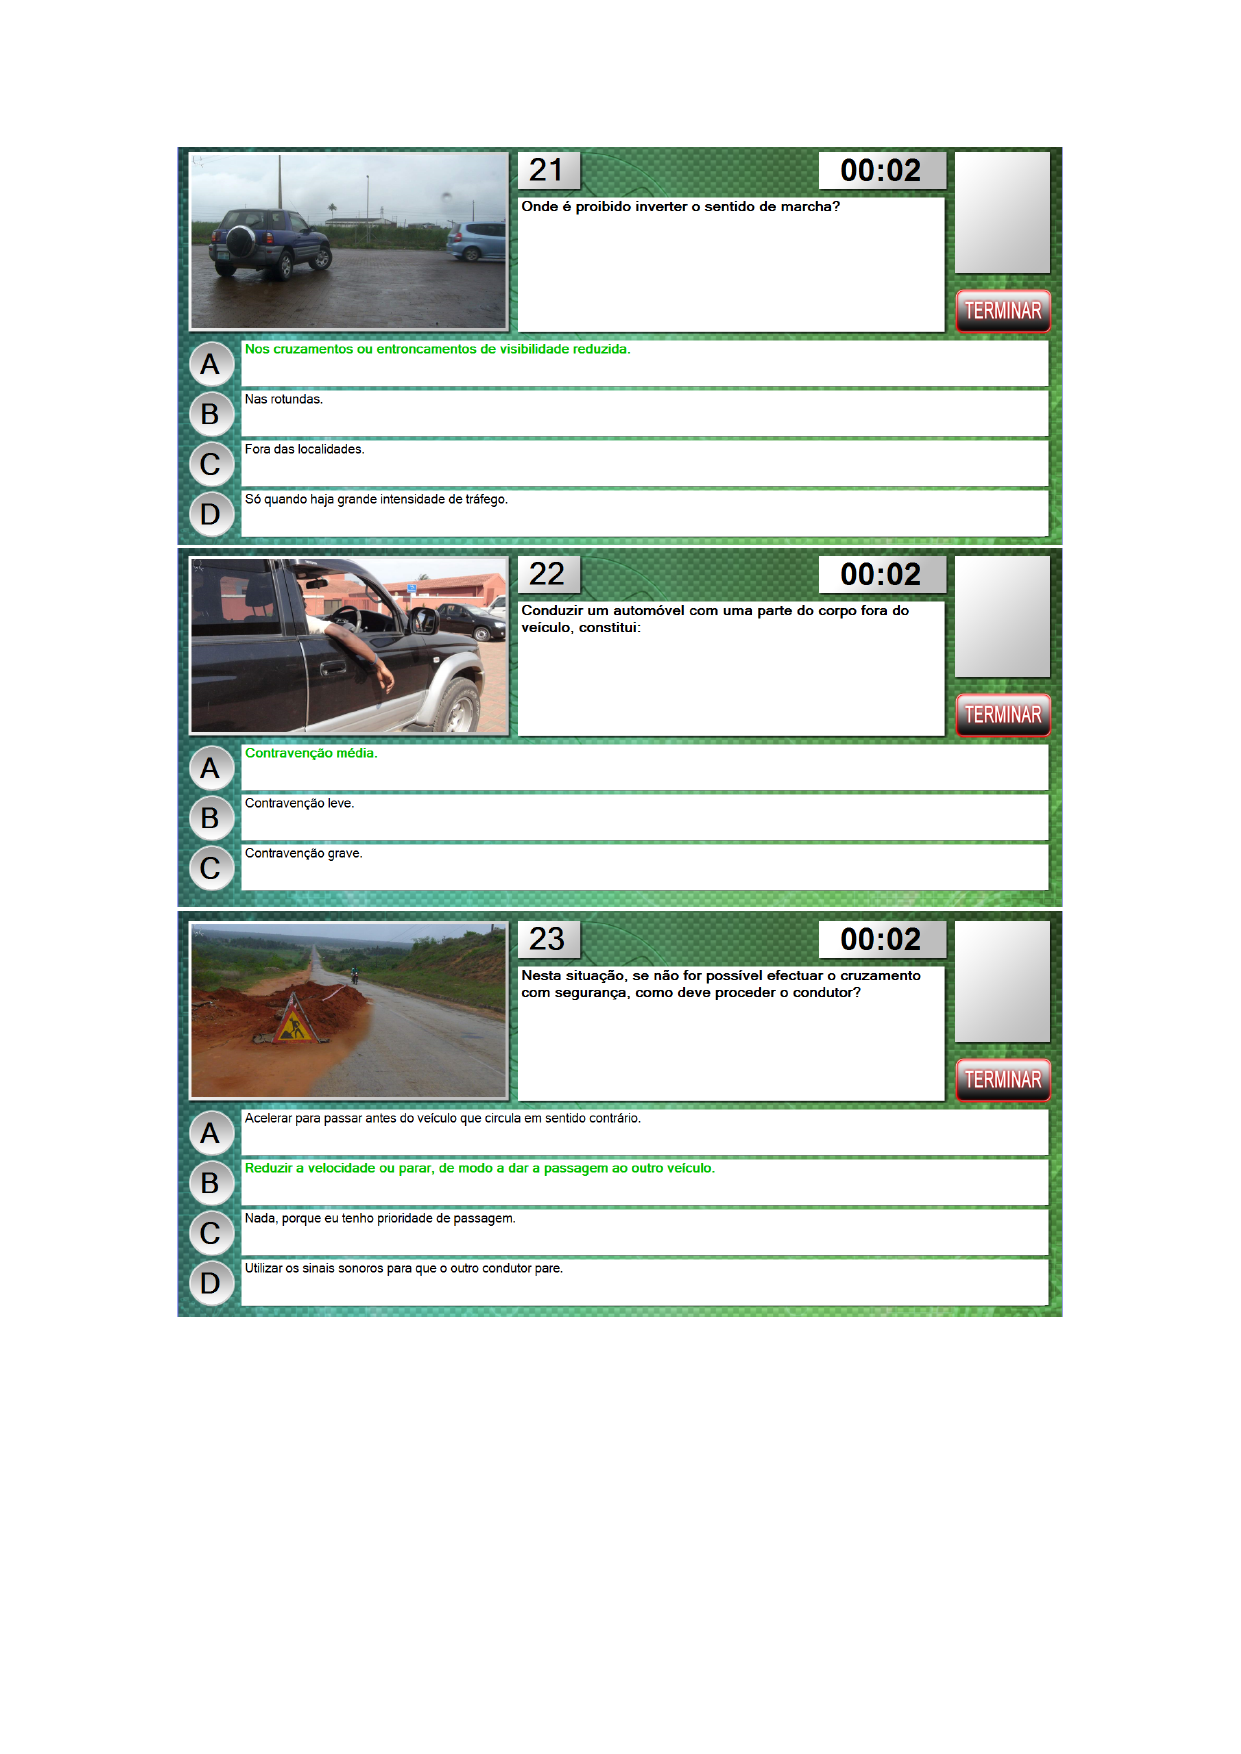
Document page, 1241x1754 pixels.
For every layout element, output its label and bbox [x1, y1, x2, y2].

picture [177, 147, 1063, 545]
picture [177, 911, 1063, 1317]
picture [177, 548, 1063, 907]
